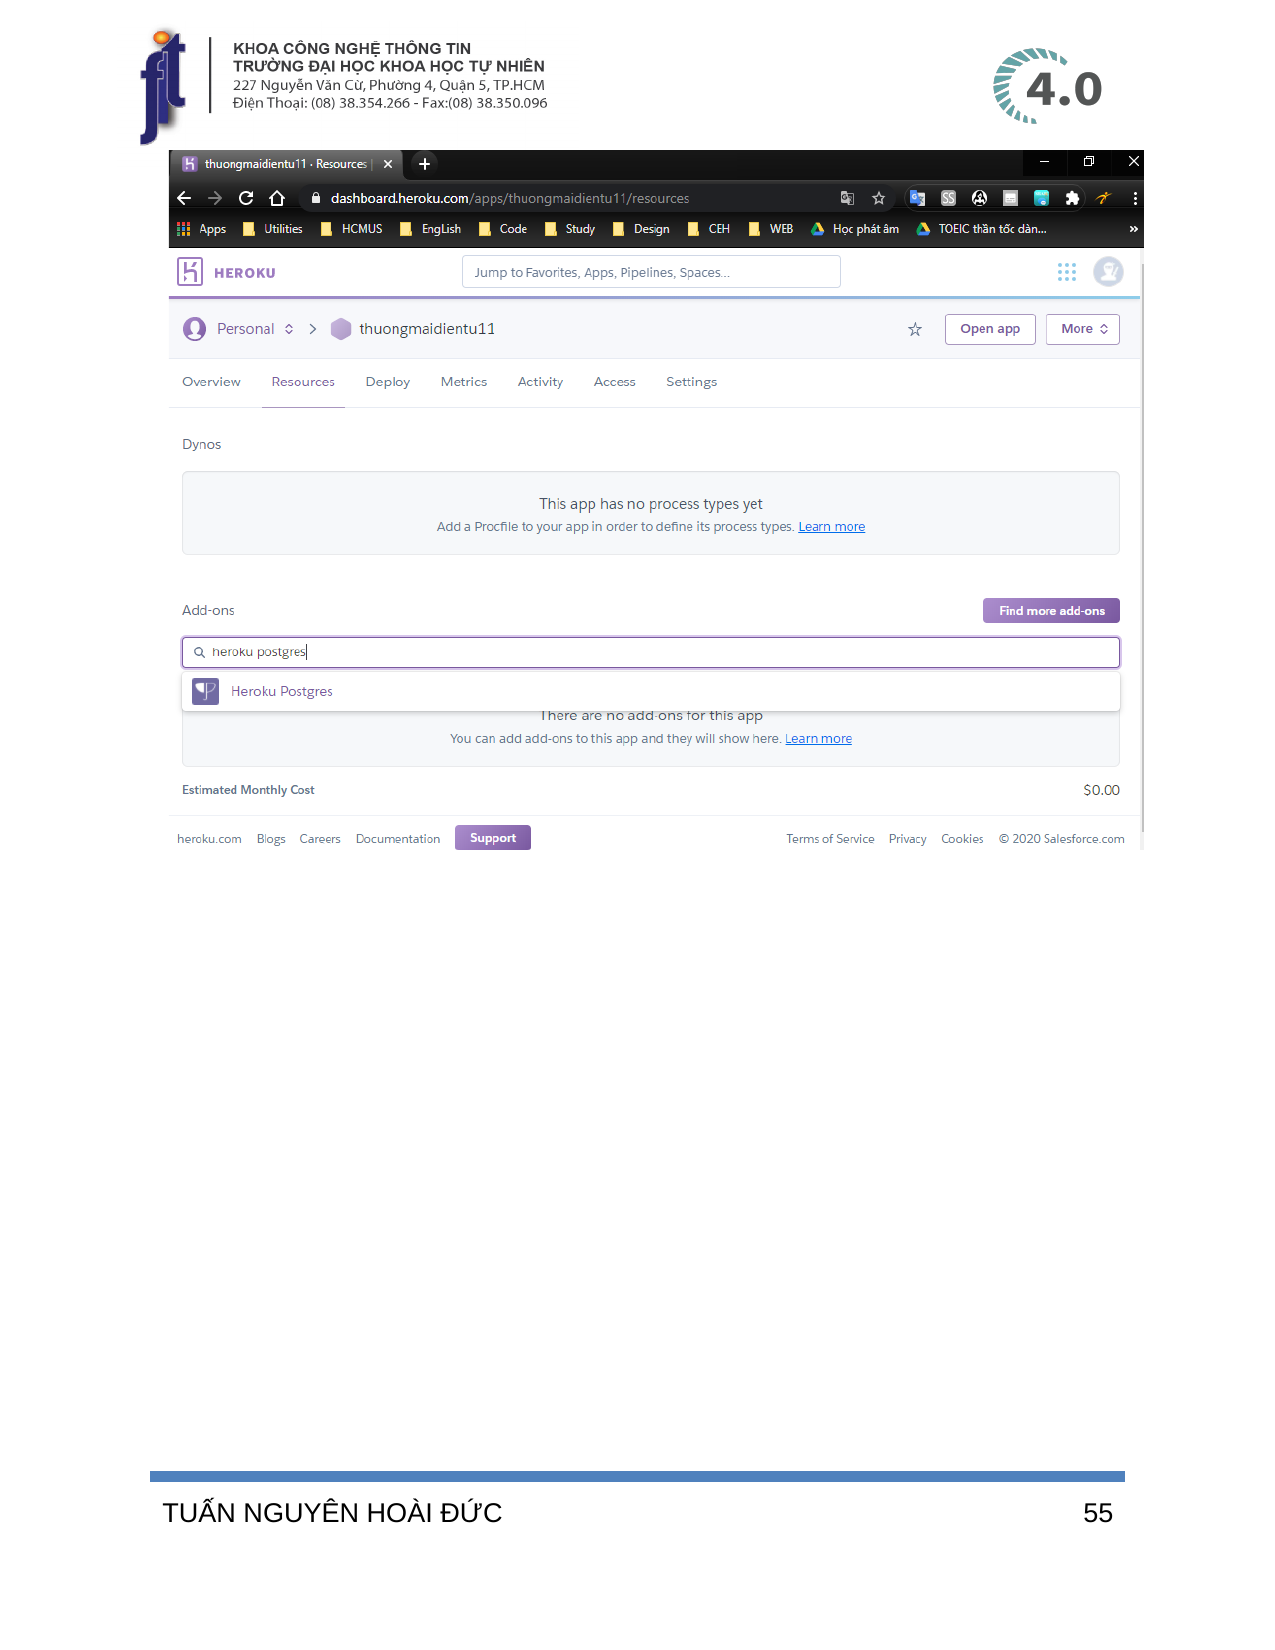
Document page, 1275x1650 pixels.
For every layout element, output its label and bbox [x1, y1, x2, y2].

picture [117, 21, 1144, 850]
picture [985, 41, 1108, 127]
